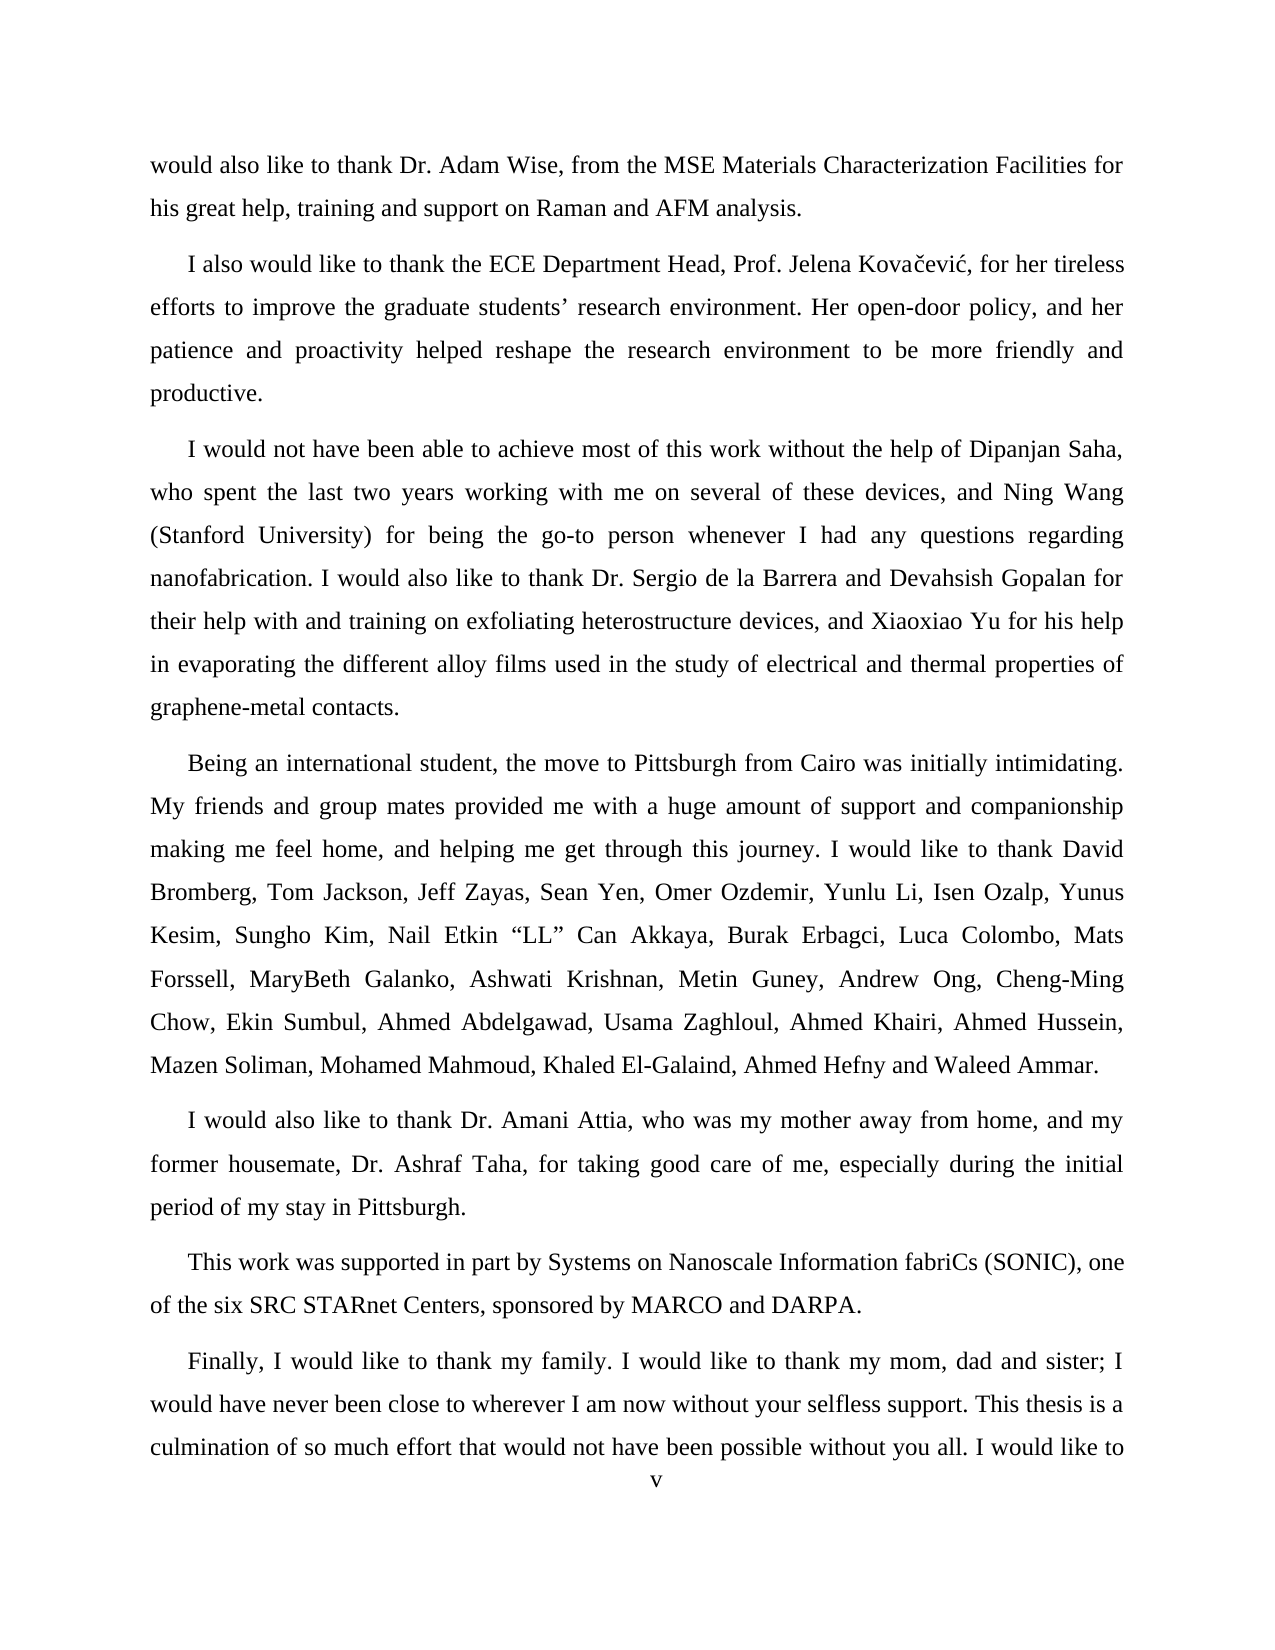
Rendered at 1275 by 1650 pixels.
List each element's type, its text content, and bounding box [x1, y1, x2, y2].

text I also would like to thank the ECE Department Head, Prof. Jelena Kovačević, for her tireless efforts to improve the graduate students’ research environment. Her open-door policy, and her patience and proactivity helped reshape the research environment to be more friendly and productive. [150, 249, 1125, 407]
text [150, 150, 1125, 222]
text This work was supported in part by Systems on Nanoscale Information fabriCs (SONIC), one of the six SRC STARnet Centers, sponsored by MARCO and DARPA. [150, 1247, 1125, 1319]
text Being an international student, the move to Pittsburgh from Cairo was initially intimidating. My friends and group mates provided me with a huge amount of support and companionship making me feel home, and helping me get through this journey. I would like to thank David Bromberg, Tom Jackson, Jeff Zayas, Sean Yen, Omer Ozdemir, Yunlu Li, Isen Ozalp, Yunus Kesim, Sungho Kim, Nail Etkin “LL” Can Akkaya, Burak Erbagci, Luca Colombo, Mats Forssell, MaryBeth Galanko, Ashwati Krishnan, Metin Guney, Andrew Ong, Cheng-Ming Chow, Ekin Sumbul, Ahmed Abdelgawad, Usama Zaghloul, Ahmed Khairi, Ahmed Hussein, Mazen Soliman, Mohamed Mahmoud, Khaled El-Galaind, Ahmed Hefny and Waleed Ammar. [150, 748, 1125, 1079]
text I would also like to thank Dr. Amani Attia, who was my mother away from home, and my former housemate, Dr. Ashraf Taha, for taking good care of me, especially during the initial period of my stay in Pittsburgh. [150, 1106, 1125, 1221]
text I would not have been able to achieve most of this work without the help of Dipanjan Saha, who spent the last two years working with me on several of these devices, and Ning Wang (Stanford University) for being the go-to person whenever I had any questions regarding nanofabrication. I would also like to thank Dr. Sergio de la Barrera and Devahsish Gopalan for their help with and training on exfoliating heterostructure devices, and Xiaoxiao Yu for his help in evaporating the different alloy films used in the study of electrical and thermal properties of graphene-metal contacts. [150, 434, 1125, 721]
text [150, 1346, 1125, 1461]
